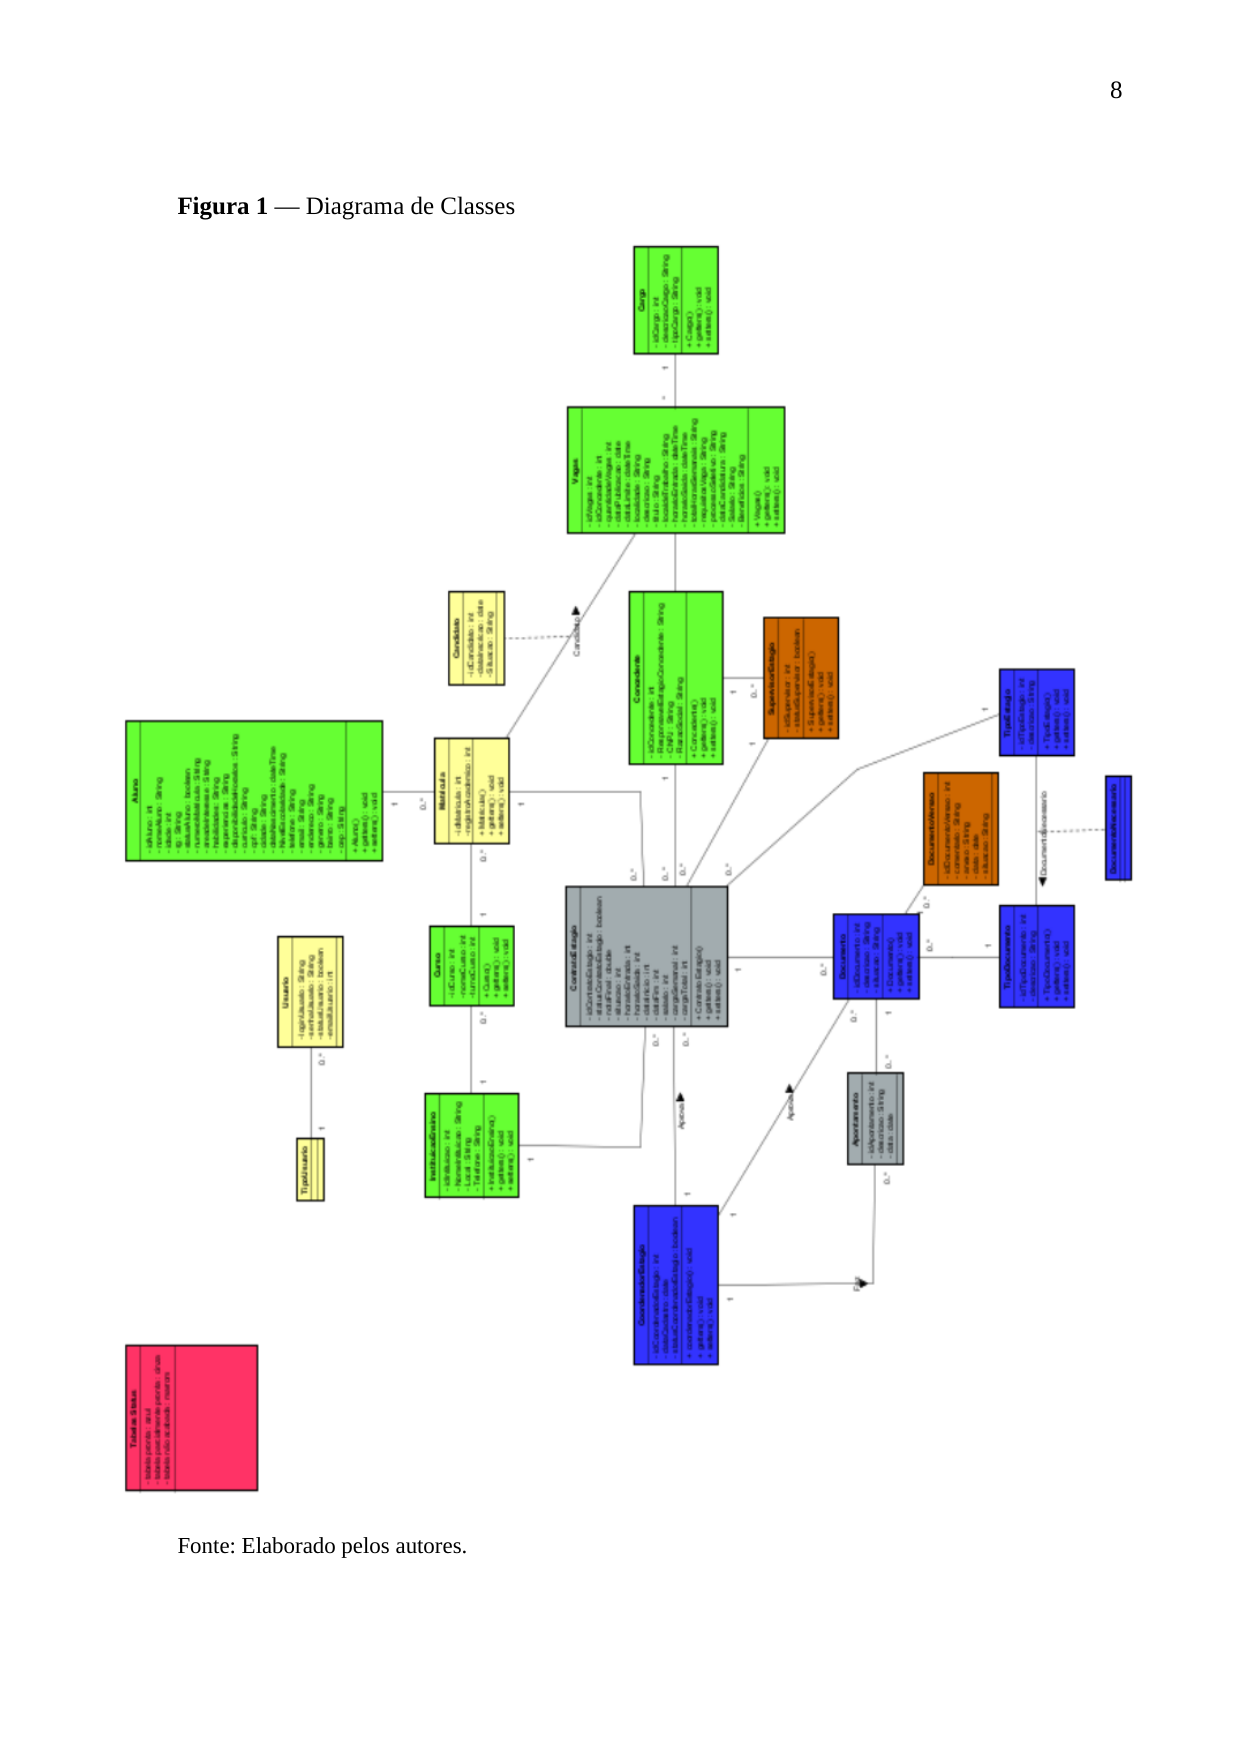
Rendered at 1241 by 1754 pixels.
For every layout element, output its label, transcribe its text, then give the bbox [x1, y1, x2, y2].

picture [103, 225, 1138, 1504]
text Fonte: Elaborado pelos autores. [177, 1504, 1122, 1558]
text Figura 1 — Diagrama de Classes [177, 191, 1122, 219]
